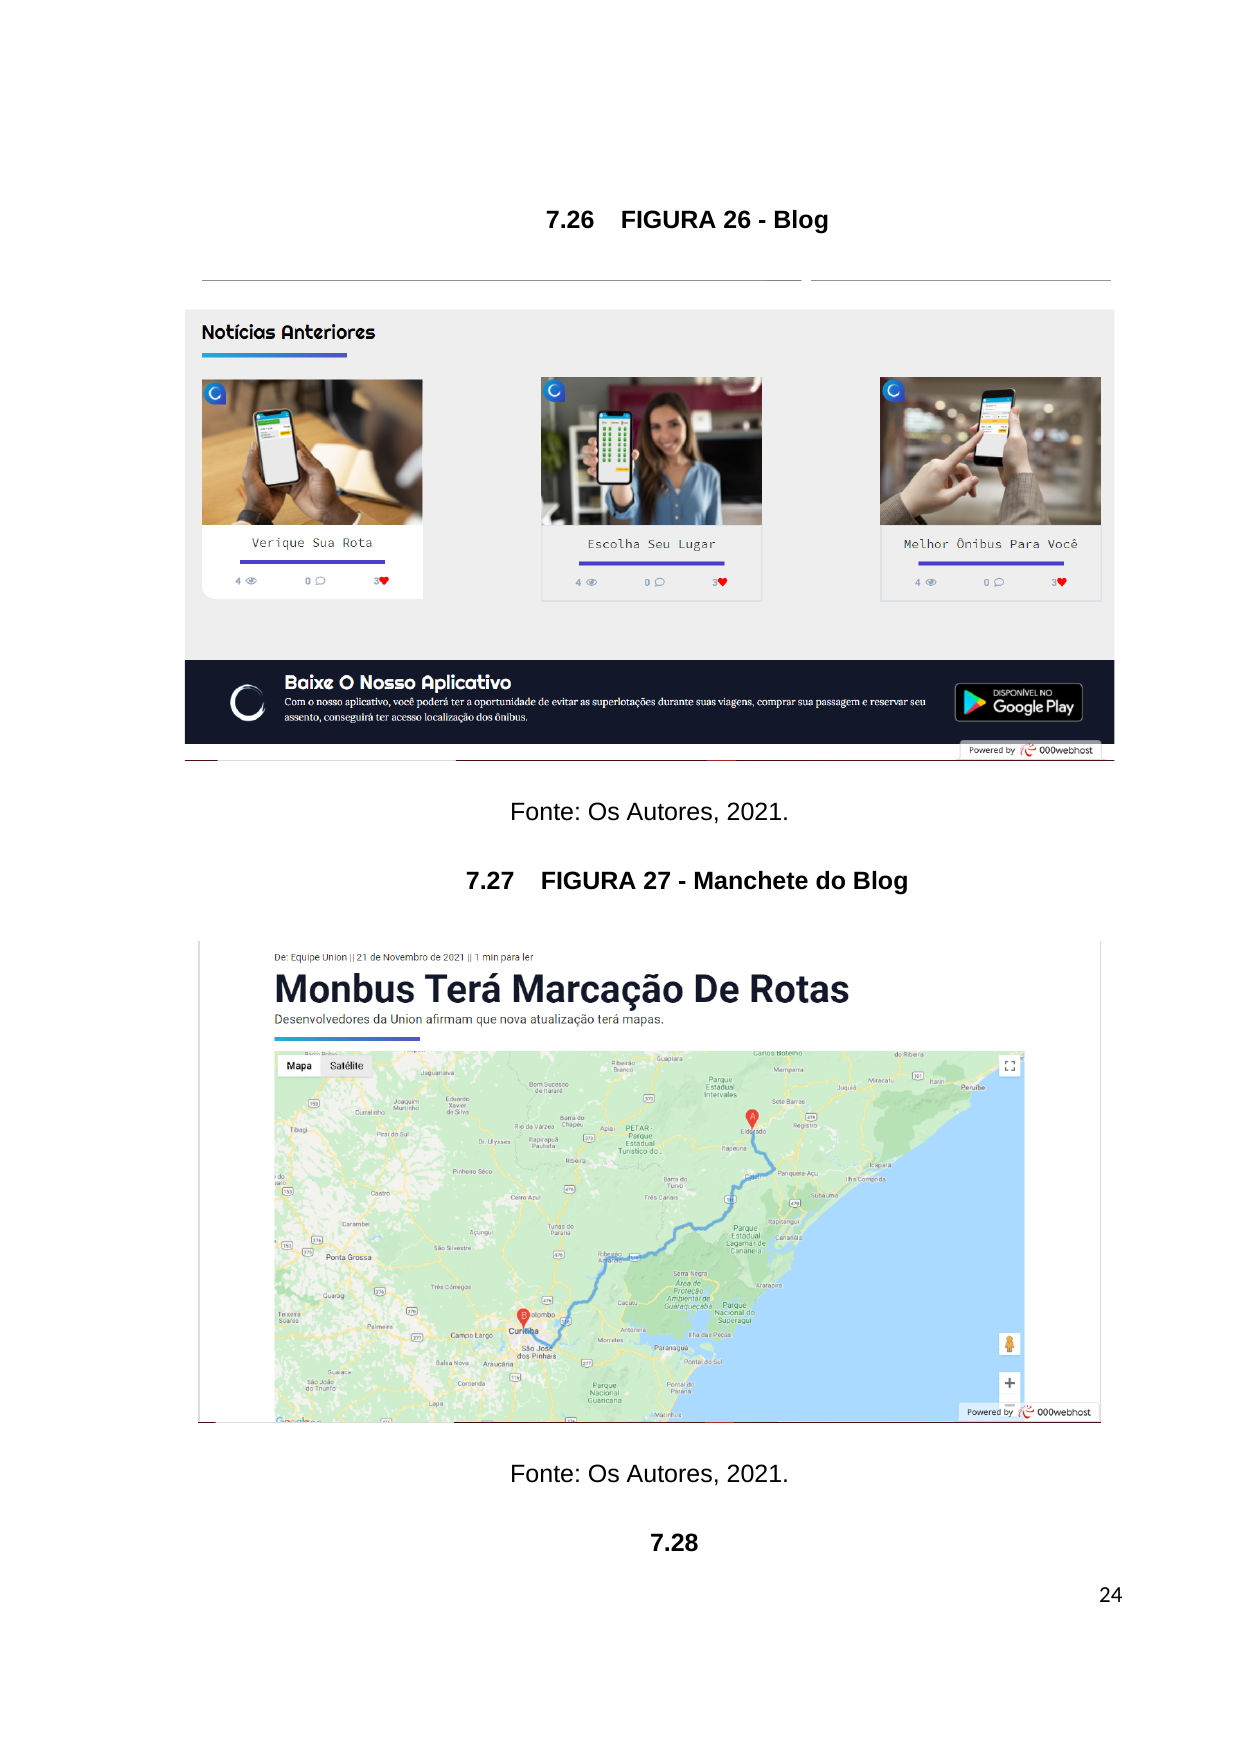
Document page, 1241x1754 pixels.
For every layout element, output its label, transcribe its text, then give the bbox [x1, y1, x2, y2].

picture [198, 941, 1102, 1423]
subtitle FIGURA 26 - Blog [252, 205, 1122, 234]
text Fonte: Os Autores, 2021. [177, 797, 1122, 825]
subtitle FIGURA 27 - Manchete do Blog [252, 866, 1122, 895]
picture [184, 280, 1115, 761]
text Fonte: Os Autores, 2021. [177, 1459, 1122, 1488]
